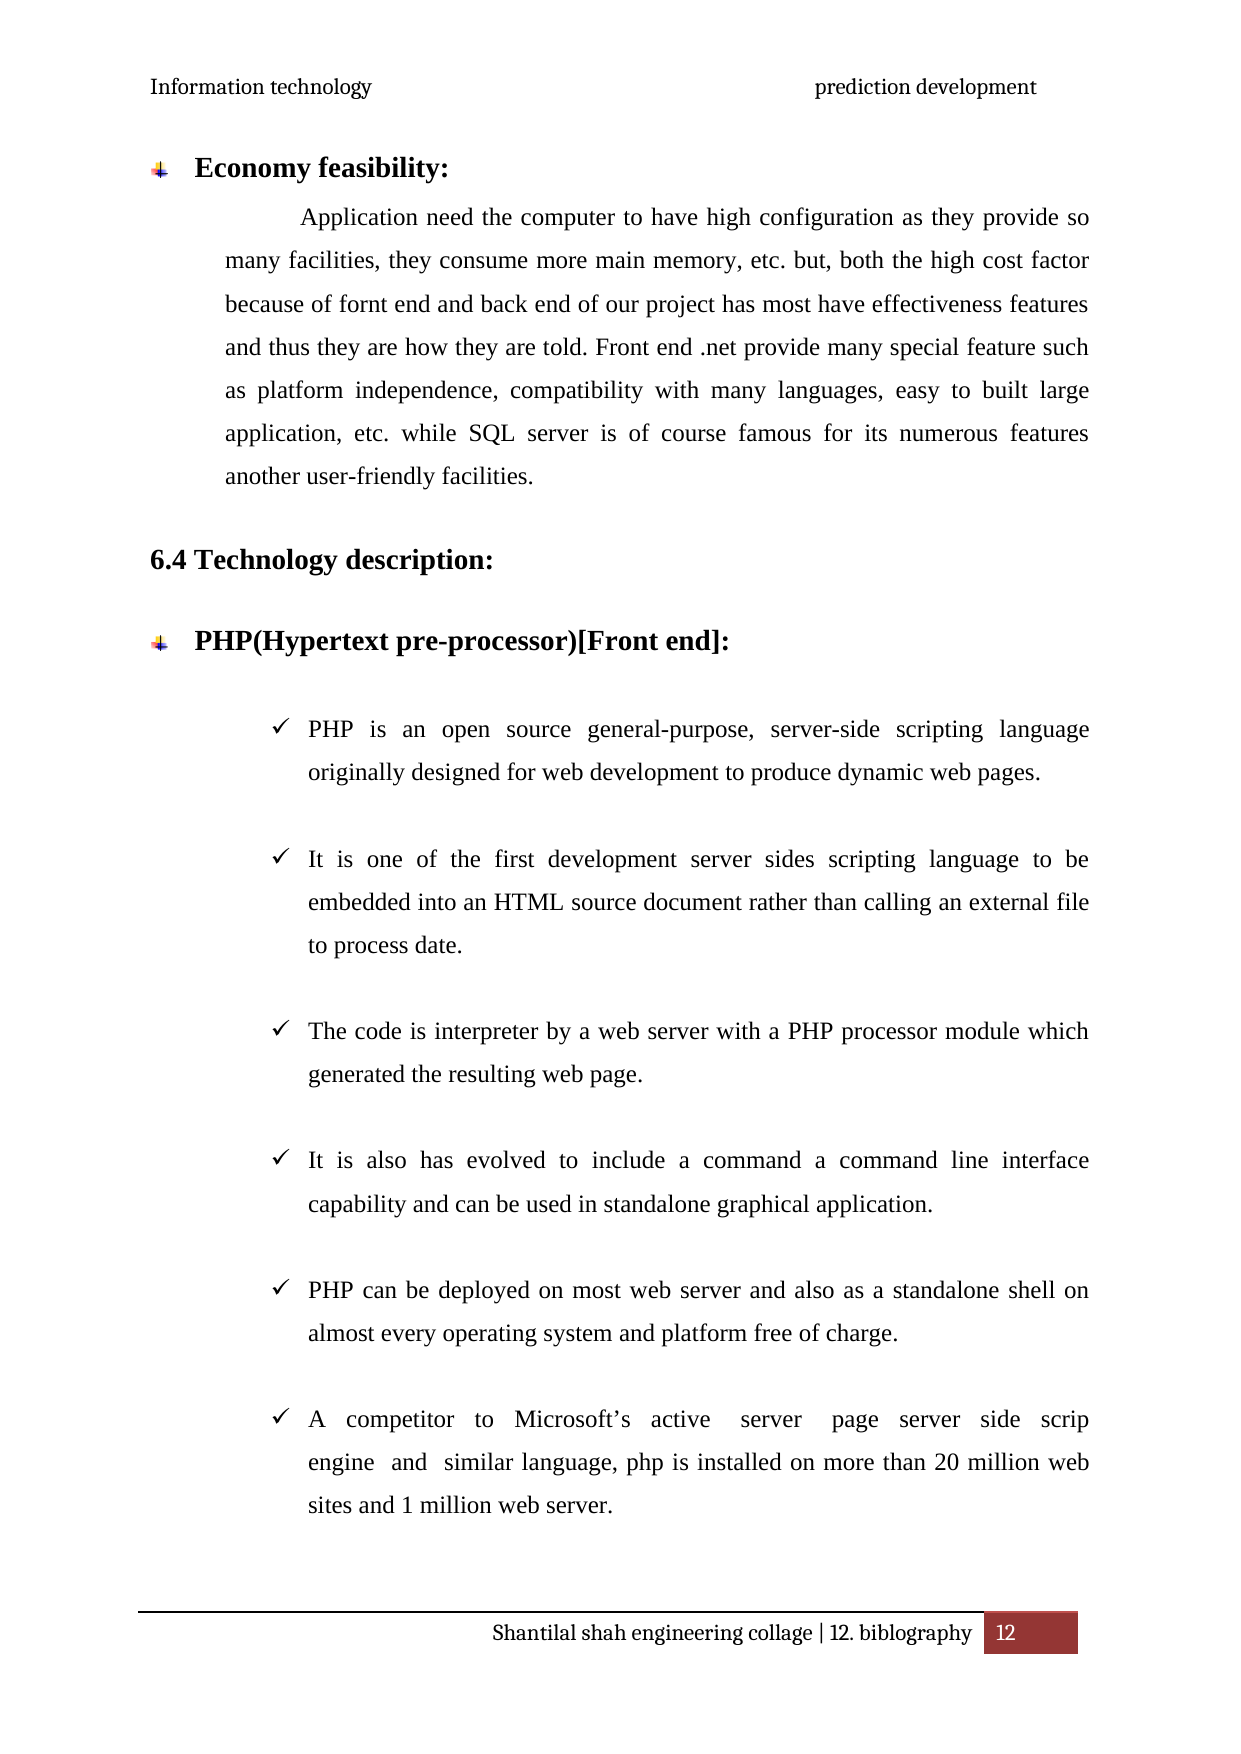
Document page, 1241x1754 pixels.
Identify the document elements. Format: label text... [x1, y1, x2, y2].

list The code is interpreter by a web server with a PHP processor module which generated the resulting web page. [270, 1016, 1090, 1088]
list Economy feasibility: [150, 150, 1090, 183]
list PHP is an open source general-purpose, server-side scripting language originally designed for web development to produce dynamic web pages. [270, 714, 1090, 786]
list PHP can be deployed on most web server and also as a standalone shell on almost every operating system and platform free of charge. [270, 1275, 1090, 1347]
list A competitor to Microsoft’s active server page server side scrip engine and similar language, php is installed on more than 20 million web sites and 1 million web server. [270, 1404, 1090, 1519]
list It is also has evolved to include a command a command line interface capability and can be used in standalone graphical application. [270, 1146, 1090, 1217]
list PHP(Hypertext pre-processor)[Front end]: [150, 623, 1090, 657]
picture [151, 160, 168, 178]
text Application need the computer to have high configuration as they provide so many facilities, they consume more main memory, etc. but, both the high cost factor because of fornt end and back end of our project has most have effectiveness features and thus they are how they are told. Front end .net provide many special feature such as platform independence, compatibility with many languages, easy to built large application, etc. while SQL server is of course famous for its numerous features another user-friendly facilities. [225, 202, 1090, 490]
list It is one of the first development server sides scripting language to be embedded into an HTML source document rather than calling an external file to process date. [270, 844, 1090, 959]
picture [151, 634, 168, 651]
text 6.4 Technology description: [150, 542, 1090, 575]
